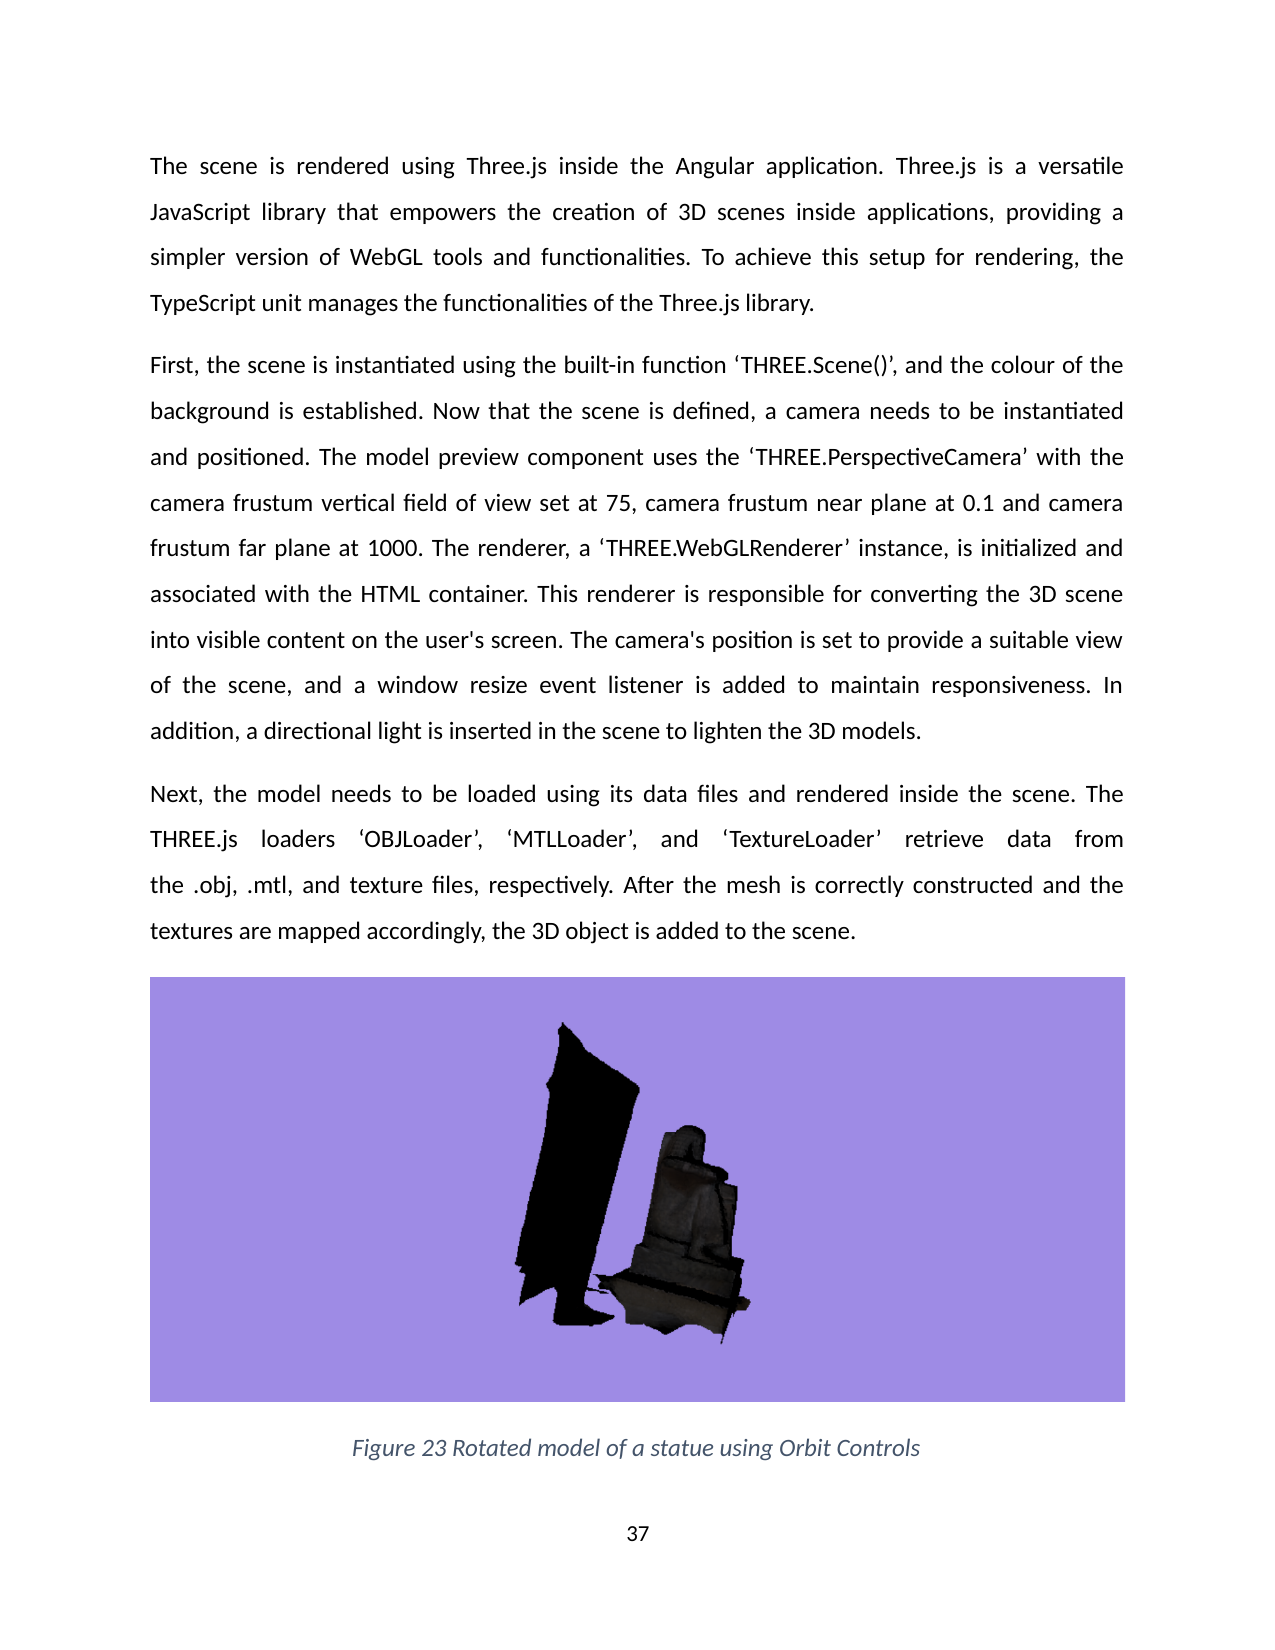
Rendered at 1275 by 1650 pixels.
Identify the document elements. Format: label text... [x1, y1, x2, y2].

text First, the scene is instantiated using the built-in function ‘THREE.Scene()’, and the colour of the background is established. Now that the scene is defined, a camera needs to be instantiated and positioned. The model preview component uses the ‘THREE.PerspectiveCamera’ with the camera frustum vertical field of view set at 75, camera frustum near plane at 0.1 and camera frustum far plane at 1000. The renderer, a ‘THREE.WebGLRenderer’ instance, is initialized and associated with the HTML container. This renderer is responsible for converting the 3D scene into visible content on the user's screen. The camera's position is set to provide a suitable view of the scene, and a window resize event listener is added to maintain responsiveness. In addition, a directional light is inserted in the scene to lighten the 3D models. [150, 349, 1125, 746]
text Next, the model needs to be loaded using its data files and rendered inside the scene. The THREE.js loaders ‘OBJLoader’, ‘MTLLoader’, and ‘TextureLoader’ retrieve data from the .obj, .mtl, and texture files, respectively. After the mesh is correctly constructed and the textures are mapped accordingly, the 3D object is added to the scene. [150, 778, 1125, 946]
text Figure 23 Rotated model of a statue using Orbit Controls [150, 1432, 1125, 1463]
text The scene is rendered using Three.js inside the Angular application. Three.js is a versatile JavaScript library that empowers the creation of 3D scenes inside applications, providing a simpler version of WebGL tools and functionalities. To achieve this setup for rendering, the TypeScript unit manages the functionalities of the Three.js library. [150, 150, 1125, 318]
picture [150, 977, 1125, 1402]
